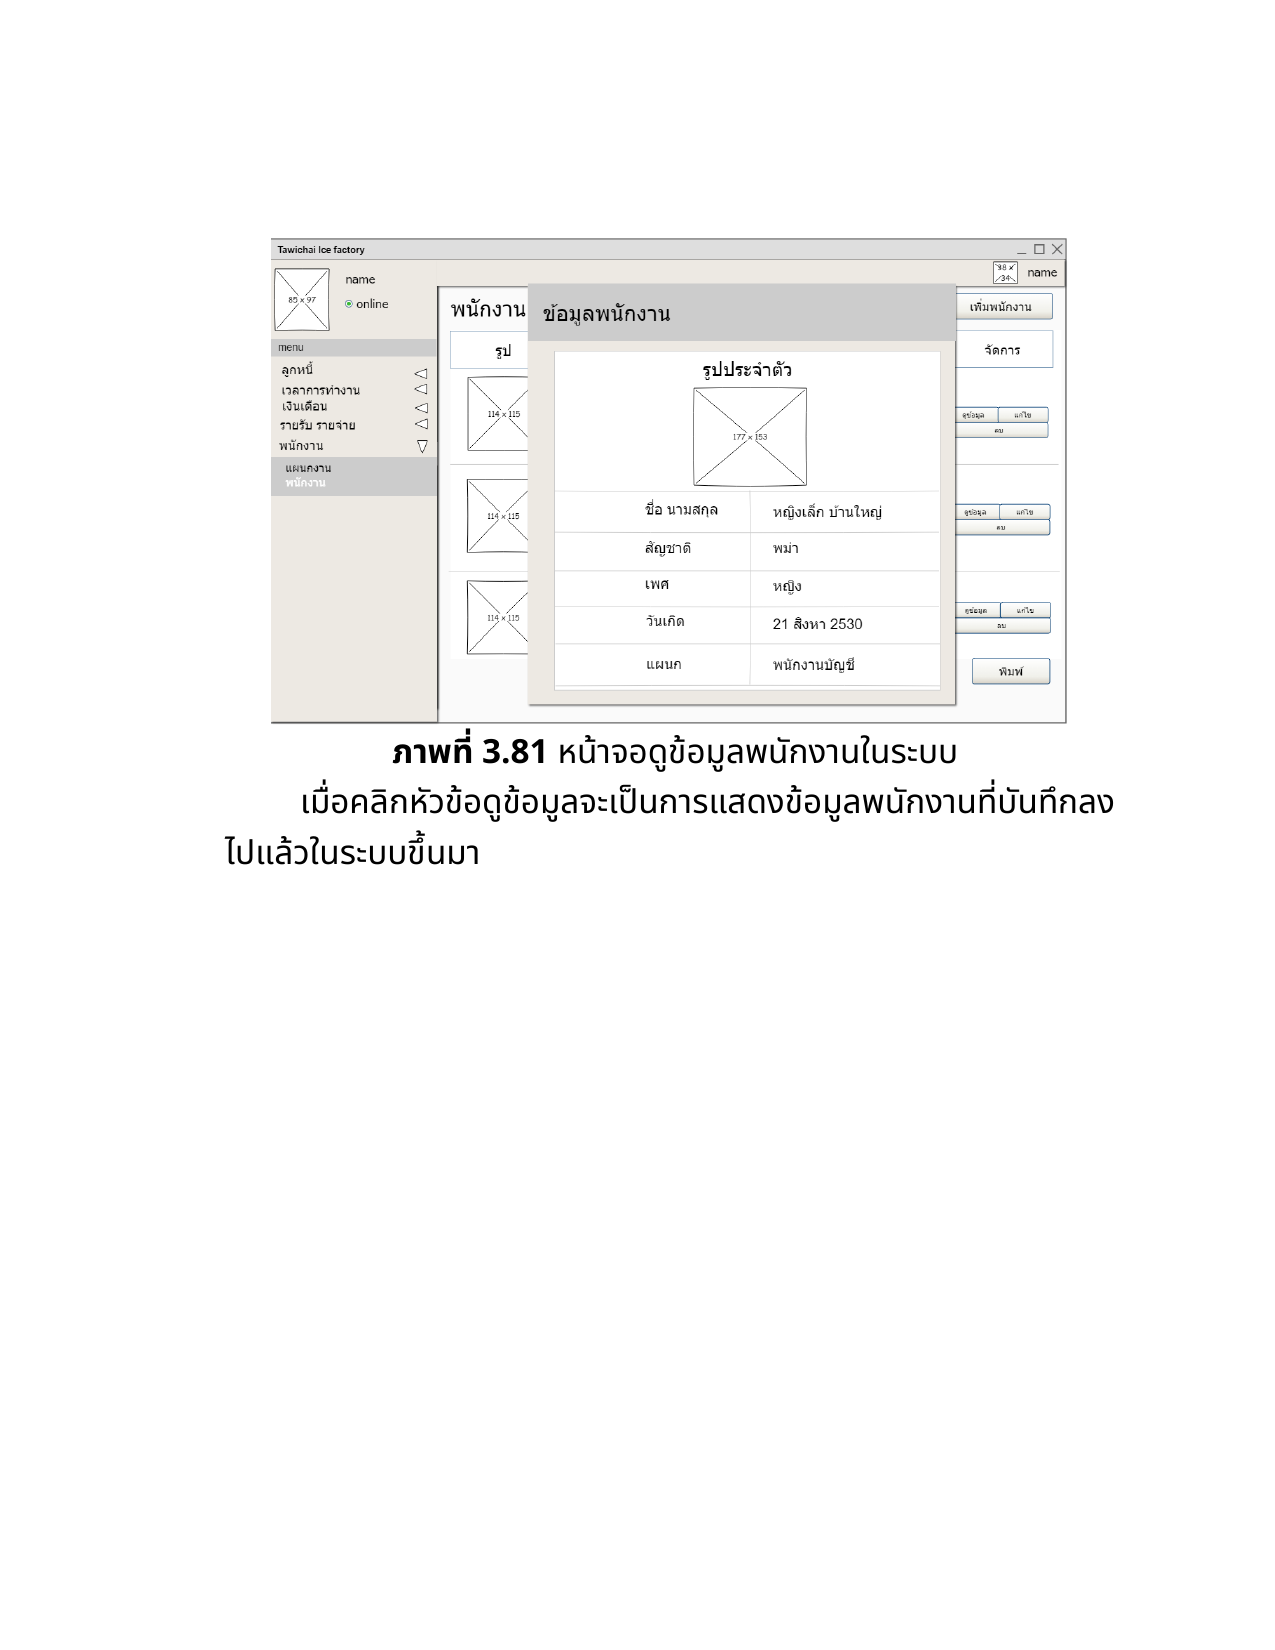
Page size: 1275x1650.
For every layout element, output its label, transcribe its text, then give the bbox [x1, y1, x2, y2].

picture [271, 233, 1068, 728]
text เมื่อคลิกหัวข้อดูข้อมูลจะเป็นการแสดงข้อมูลพนักงานที่บันทึกลงไปแล้วในระบบขึ้นมา [225, 778, 1125, 879]
